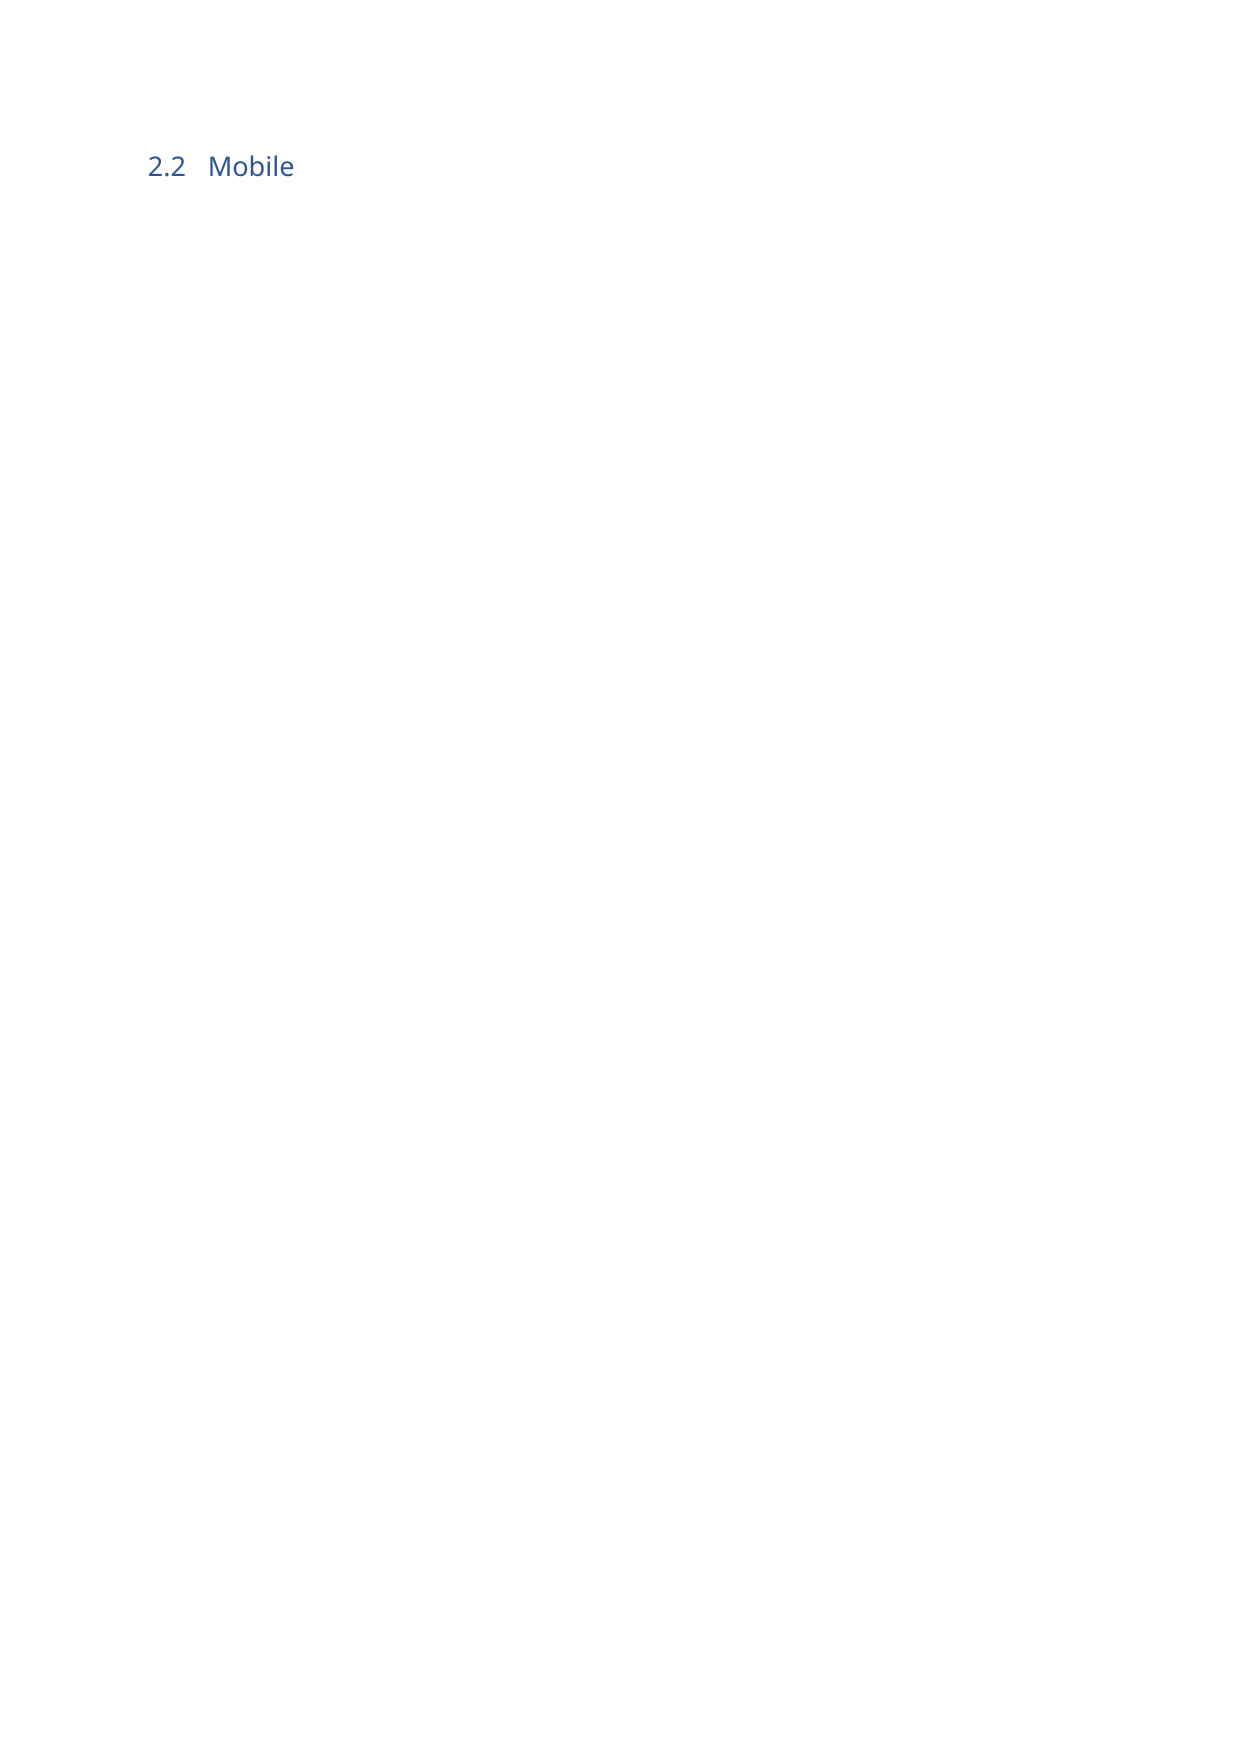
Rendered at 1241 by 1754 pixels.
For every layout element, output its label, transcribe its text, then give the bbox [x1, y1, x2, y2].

subtitle Mobile [148, 148, 1093, 184]
